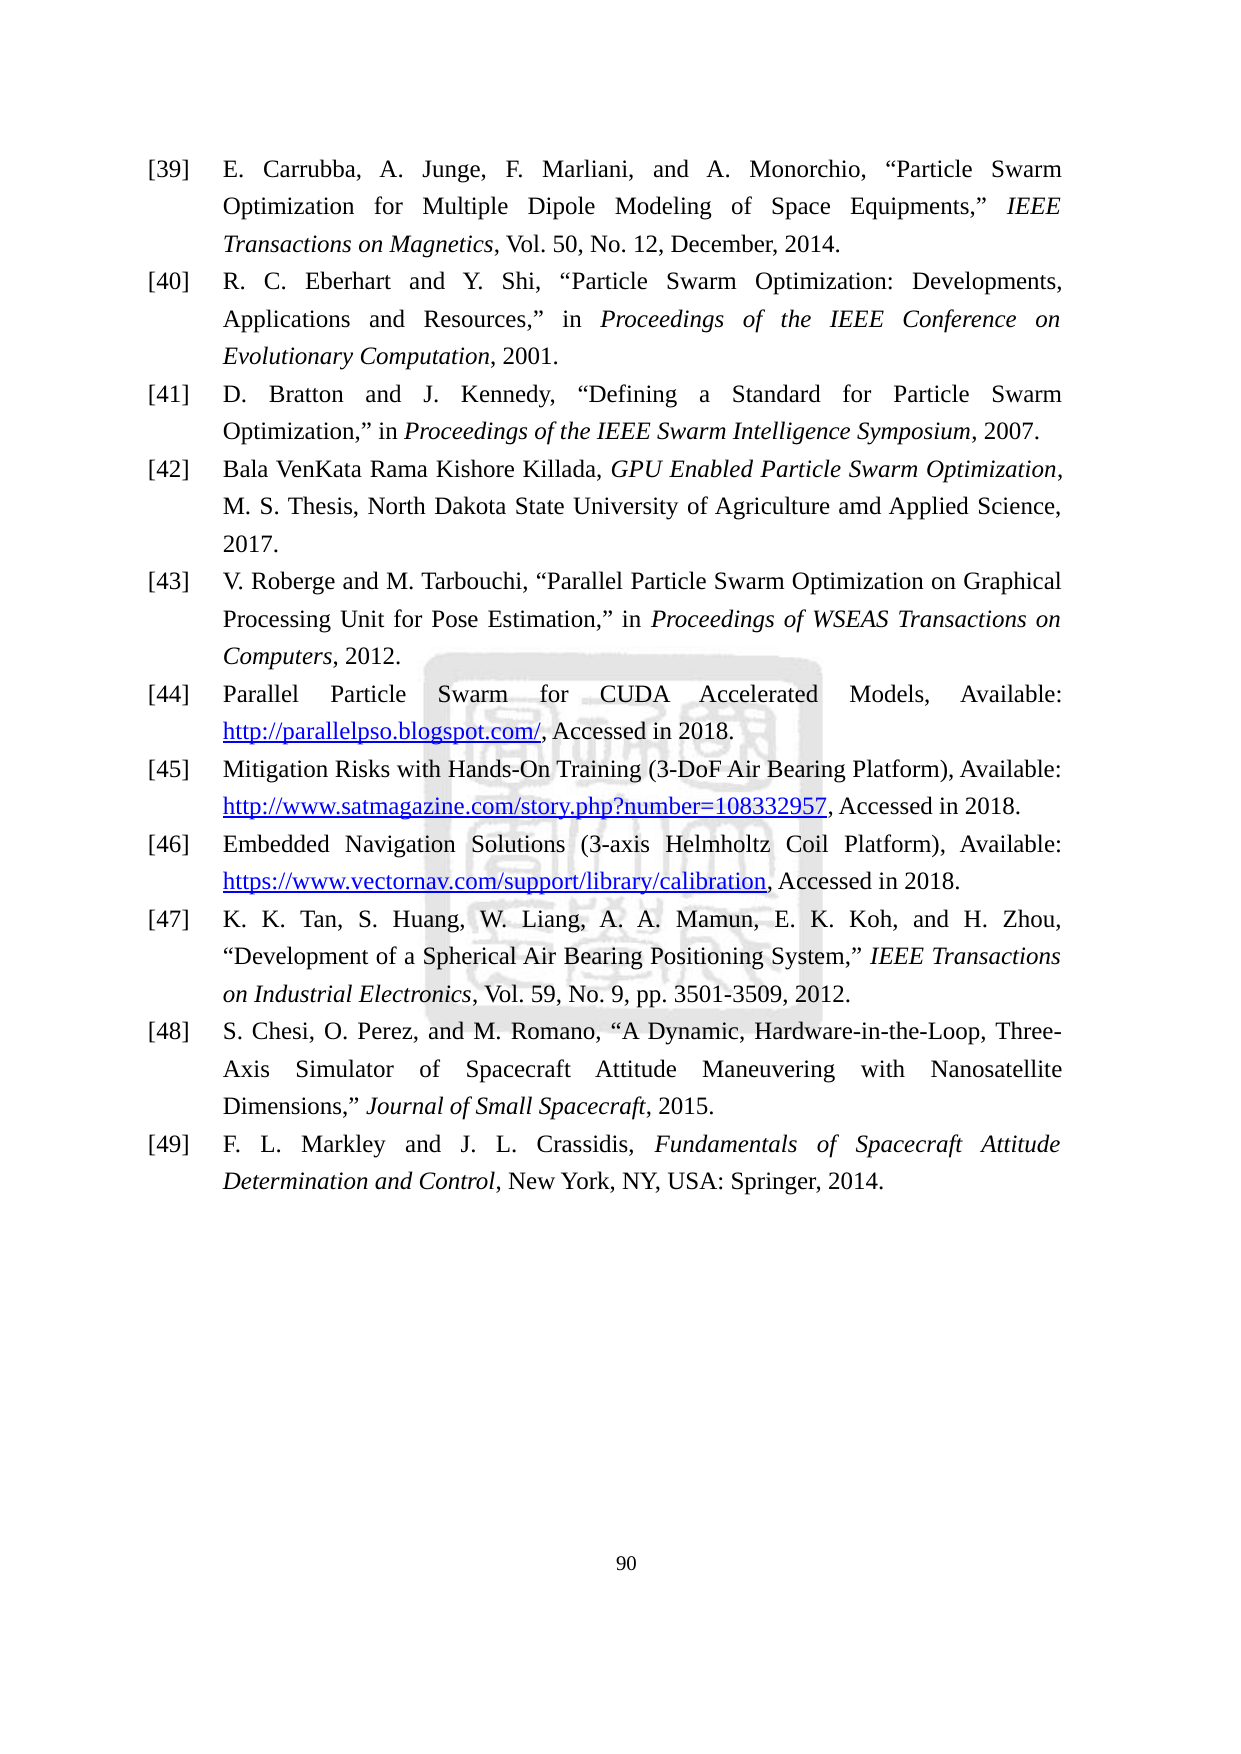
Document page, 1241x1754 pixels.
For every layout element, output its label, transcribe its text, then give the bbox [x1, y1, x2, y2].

text [47] K. K. Tan, S. Huang, W. Liang, A. A. Mamun, E. K. Koh, and H. Zhou, “Development of a Spherical Air Bearing Positioning System,” IEEE Transactions on Industrial Electronics, Vol. 59, No. 9, pp. 3501-3509, 2012. [148, 899, 1063, 1012]
text [48] S. Chesi, O. Perez, and M. Romano, “A Dynamic, Hardware-in-the-Loop, Three-Axis Simulator of Spacecraft Attitude Maneuvering with Nanosatellite Dimensions,” Journal of Small Spacecraft, 2015. [148, 1012, 1063, 1124]
text [40] R. C. Eberhart and Y. Shi, “Particle Swarm Optimization: Developments, Applications and Resources,” in Proceedings of the IEEE Conference on Evolutionary Computation, 2001. [148, 262, 1063, 374]
text [45] Mitigation Risks with Hands-On Training (3-DoF Air Bearing Platform), Available: http://www.satmagazine.com/story.php?number=108332957, Accessed in 2018. [148, 749, 1063, 824]
text [43] V. Roberge and M. Tarbouchi, “Parallel Particle Swarm Optimization on Graphical Processing Unit for Pose Estimation,” in Proceedings of WSEAS Transactions on Computers, 2012. [148, 562, 1063, 674]
text [46] Embedded Navigation Solutions (3-axis Helmholtz Coil Platform), Available: https://www.vectornav.com/support/library/calibration, Accessed in 2018. [148, 824, 1063, 899]
text [49] F. L. Markley and J. L. Crassidis, Fundamentals of Spacecraft Attitude Determination and Control, New York, NY, USA: Springer, 2014. [148, 1124, 1063, 1199]
text [41] D. Bratton and J. Kennedy, “Defining a Standard for Particle Swarm Optimization,” in Proceedings of the IEEE Swarm Intelligence Symposium, 2007. [148, 374, 1063, 449]
text [39] E. Carrubba, A. Junge, F. Marliani, and A. Monorchio, “Particle Swarm Optimization for Multiple Dipole Modeling of Space Equipments,” IEEE Transactions on Magnetics, Vol. 50, No. 12, December, 2014. [148, 149, 1063, 262]
text [44] Parallel Particle Swarm for CUDA Accelerated Models, Available: http://parallelpso.blogspot.com/, Accessed in 2018. [148, 674, 1063, 749]
text [42] Bala VenKata Rama Kishore Killada, GPU Enabled Particle Swarm Optimization, M. S. Thesis, North Dakota State University of Agriculture amd Applied Science, 2017. [148, 449, 1063, 562]
